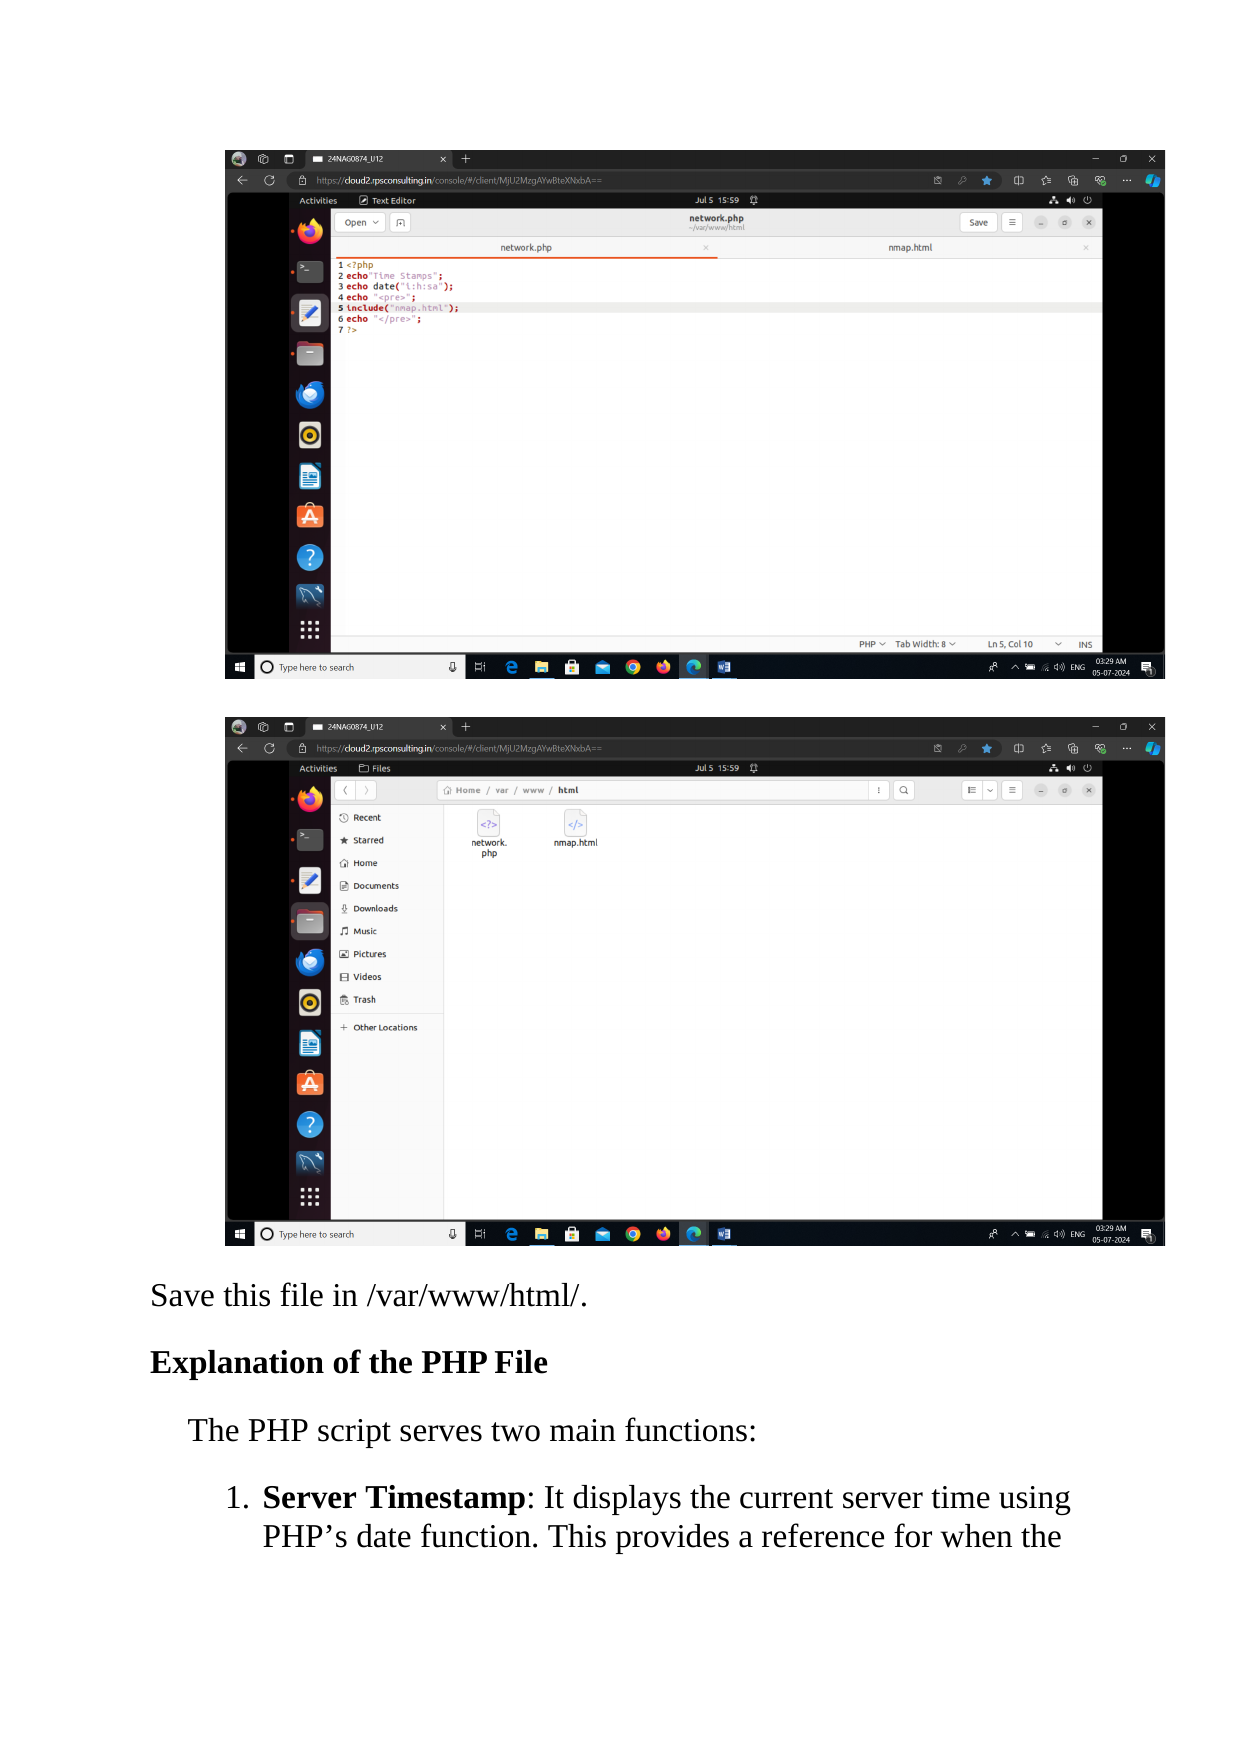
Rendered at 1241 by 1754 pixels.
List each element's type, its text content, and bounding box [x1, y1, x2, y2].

subtitle Explanation of the PHP File [150, 1343, 1090, 1381]
picture [225, 717, 1166, 1246]
text The PHP script serves two main functions: [187, 1410, 1090, 1448]
text Save this file in /var/www/html/. [150, 1275, 1090, 1313]
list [225, 1478, 1090, 1554]
picture [225, 150, 1166, 679]
